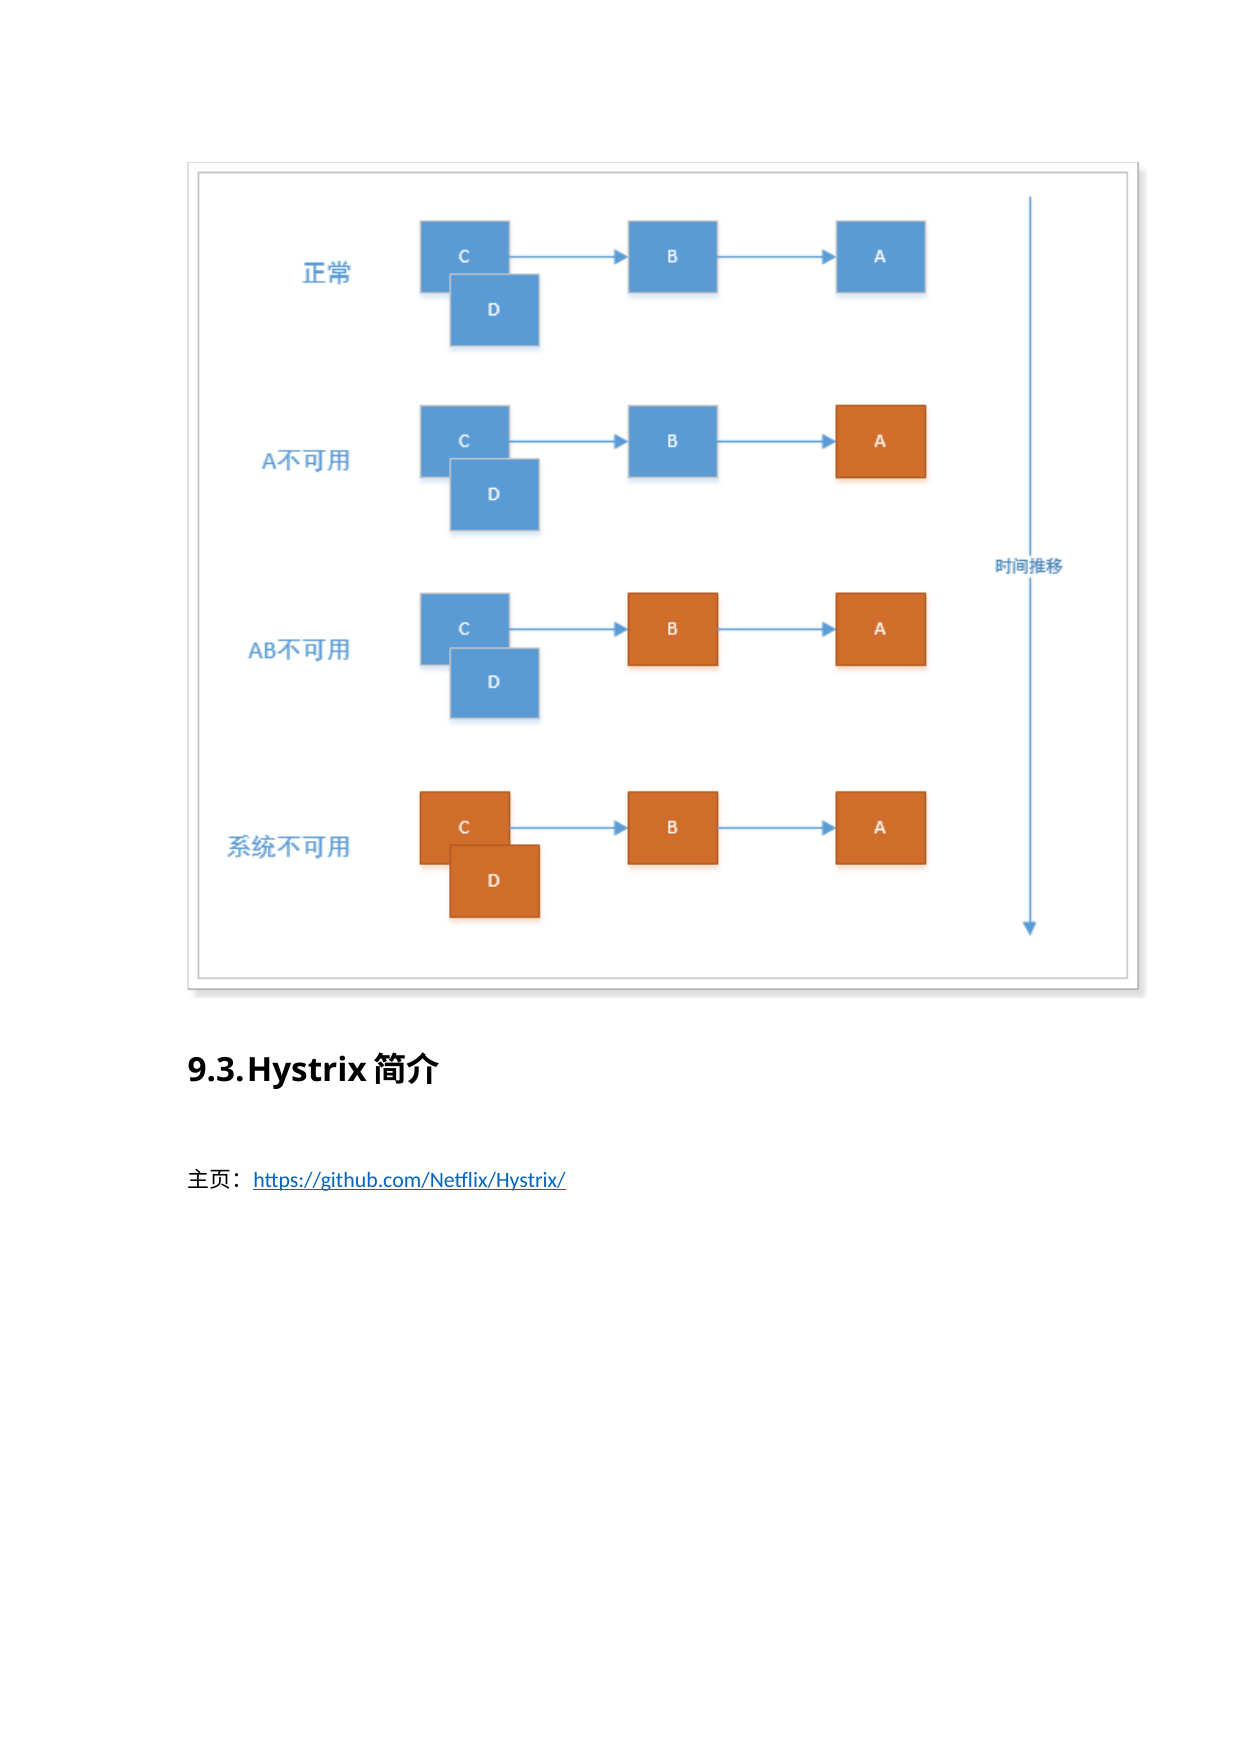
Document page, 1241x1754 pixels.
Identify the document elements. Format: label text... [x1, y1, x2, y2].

subtitle Hystrix简介 [187, 1034, 1053, 1099]
picture [187, 162, 1147, 998]
text 主页：https://github.com/Netflix/Hystrix/ [187, 1161, 1053, 1194]
